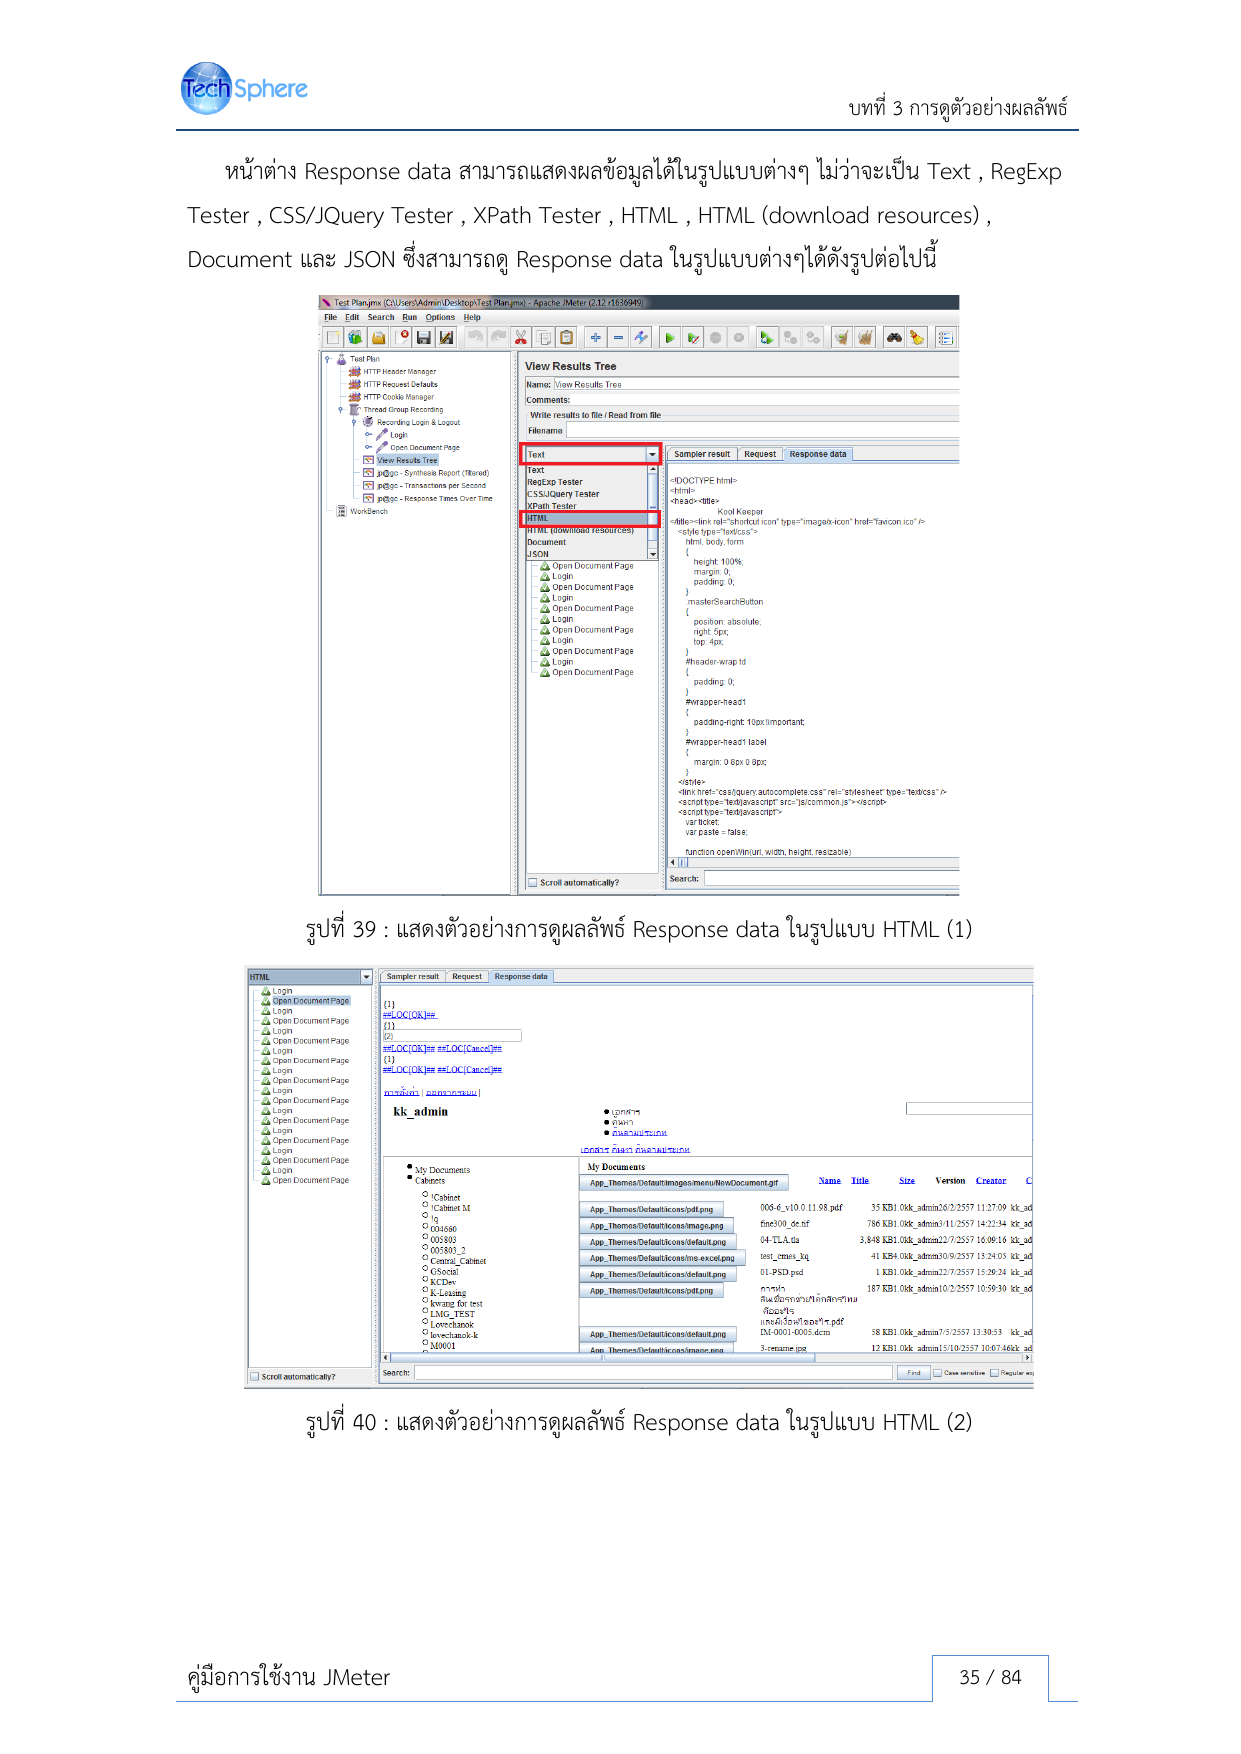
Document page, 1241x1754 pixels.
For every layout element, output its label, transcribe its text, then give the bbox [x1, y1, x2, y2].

subtitle รูปที่ 40 : แสดงตัวอย่างการดูผลลัพธ์ Response data ในรูปแบบ HTML (2) [187, 1401, 1090, 1446]
picture [318, 295, 960, 896]
picture [179, 61, 308, 116]
picture [244, 965, 1034, 1389]
subtitle รูปที่ 39 : แสดงตัวอย่างการดูผลลัพธ์ Response data ในรูปแบบ HTML (1) [187, 908, 1090, 952]
text หน้าต่าง Response data สามารถแสดงผลข้อมูลได้ในรูปแบบต่างๆ ไม่ว่าจะเป็น Text , RegExp Tester , CSS/JQuery Tester , XPath Tester , HTML , HTML (download resources) , Document และ JSON ซึ่งสามารถดู Response data ในรูปแบบต่างๆได้ดังรูปต่อไปนี้ [187, 150, 1090, 283]
